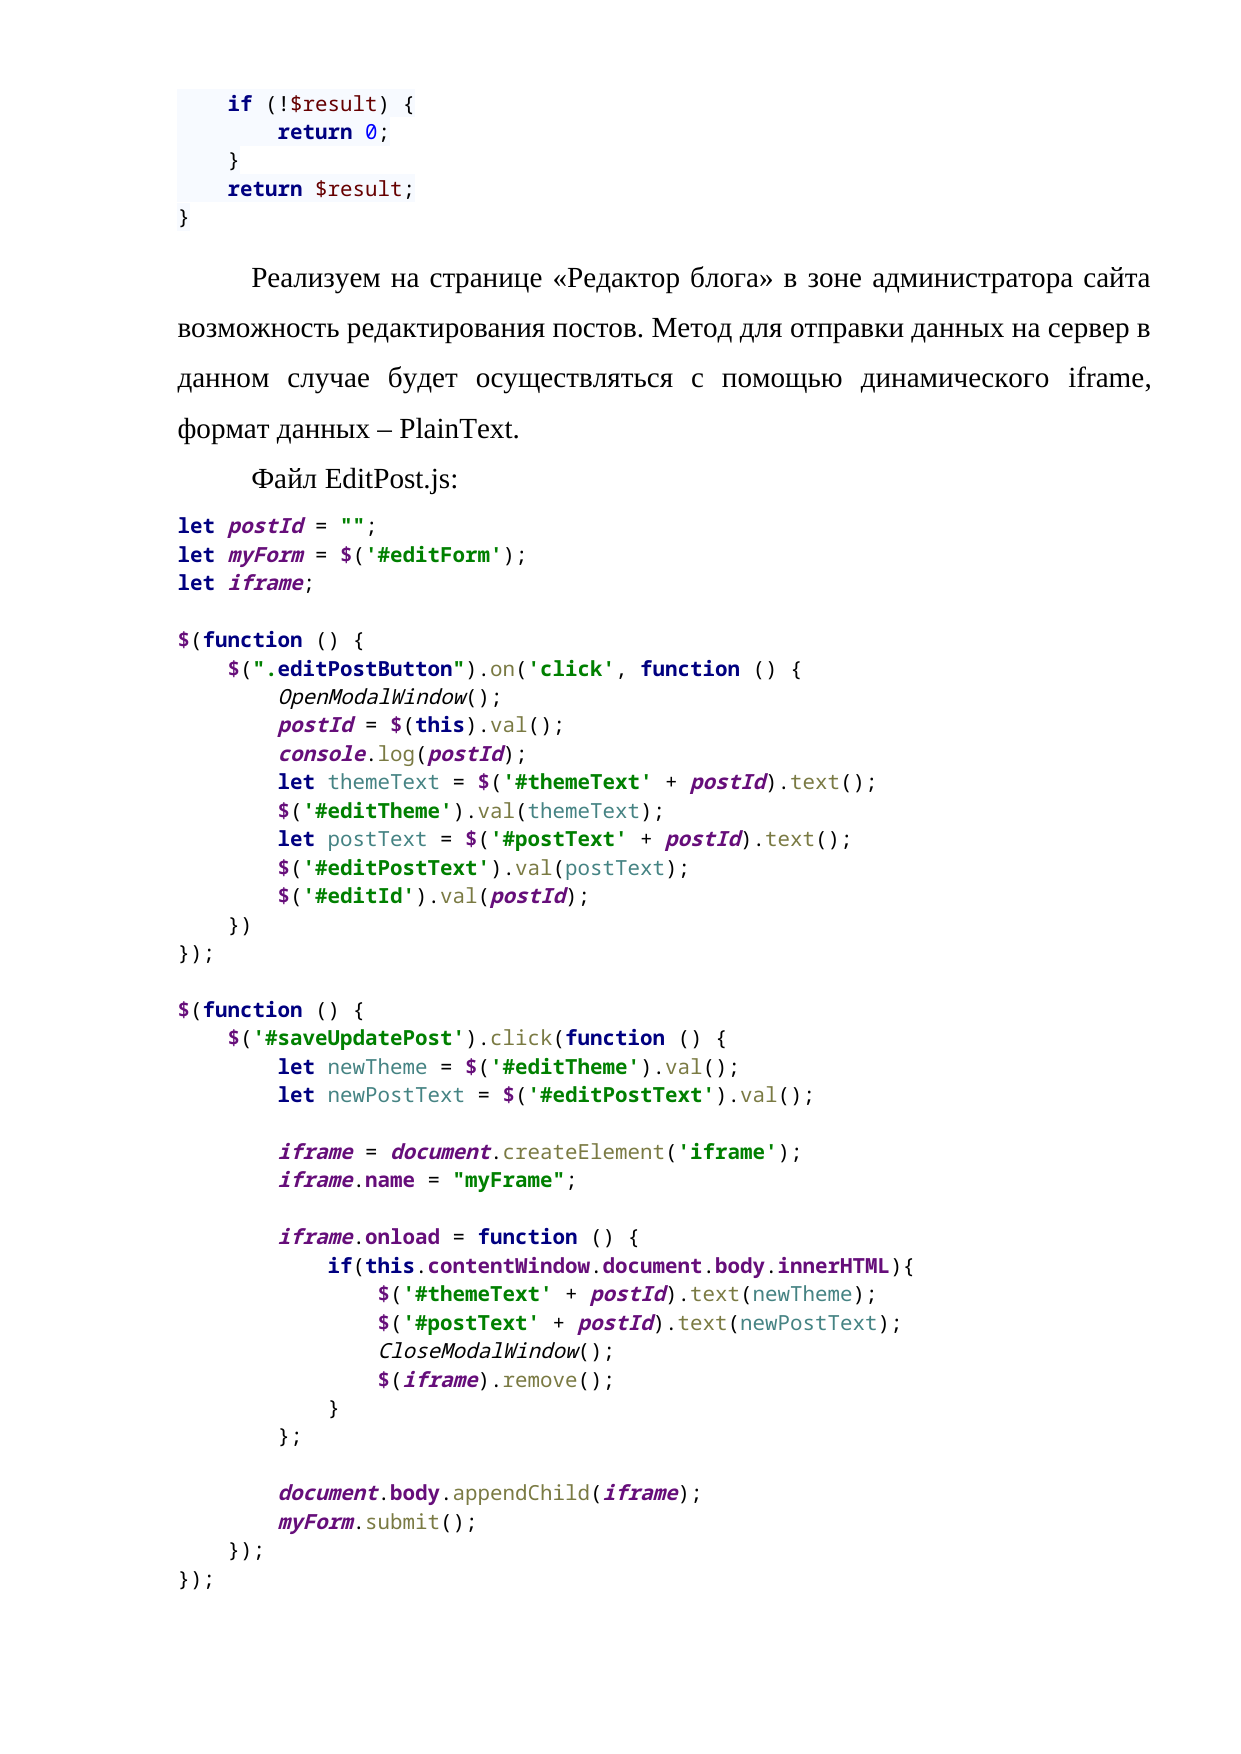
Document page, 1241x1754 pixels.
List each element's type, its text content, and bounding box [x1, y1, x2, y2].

list Файл EditPost.js: [177, 461, 1152, 495]
text let postId = ""; let myForm = $('#editForm'); let iframe; $(function () { $(".editPostButton").on('click', function () { OpenModalWindow(); postId = $(this).val(); console.log(postId); let themeText = $('#themeText' + postId).text(); $('#editTheme').val(themeText); let postText = $('#postText' + postId).text(); $('#editPostText').val(postText); $('#editId').val(postId); }) }); $(function () { $('#saveUpdatePost').click(function () { let newTheme = $('#editTheme').val(); let newPostText = $('#editPostText').val(); iframe = document.createElement('iframe'); iframe.name = "myFrame"; iframe.onload = function () { if(this.contentWindow.document.body.innerHTML){ $('#themeText' + postId).text(newTheme); $('#postText' + postId).text(newPostText); CloseModalWindow(); $(iframe).remove(); } }; document.body.appendChild(iframe); myForm.submit(); }); }); [177, 512, 1152, 1620]
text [177, 89, 1152, 231]
list Реализуем на странице «Редактор блога» в зоне администратора сайта возможность редактирования постов. Метод для отправки данных на сервер в данном случае будет осуществляться с помощью динамического iframe, формат данных – PlainText. [177, 260, 1152, 444]
